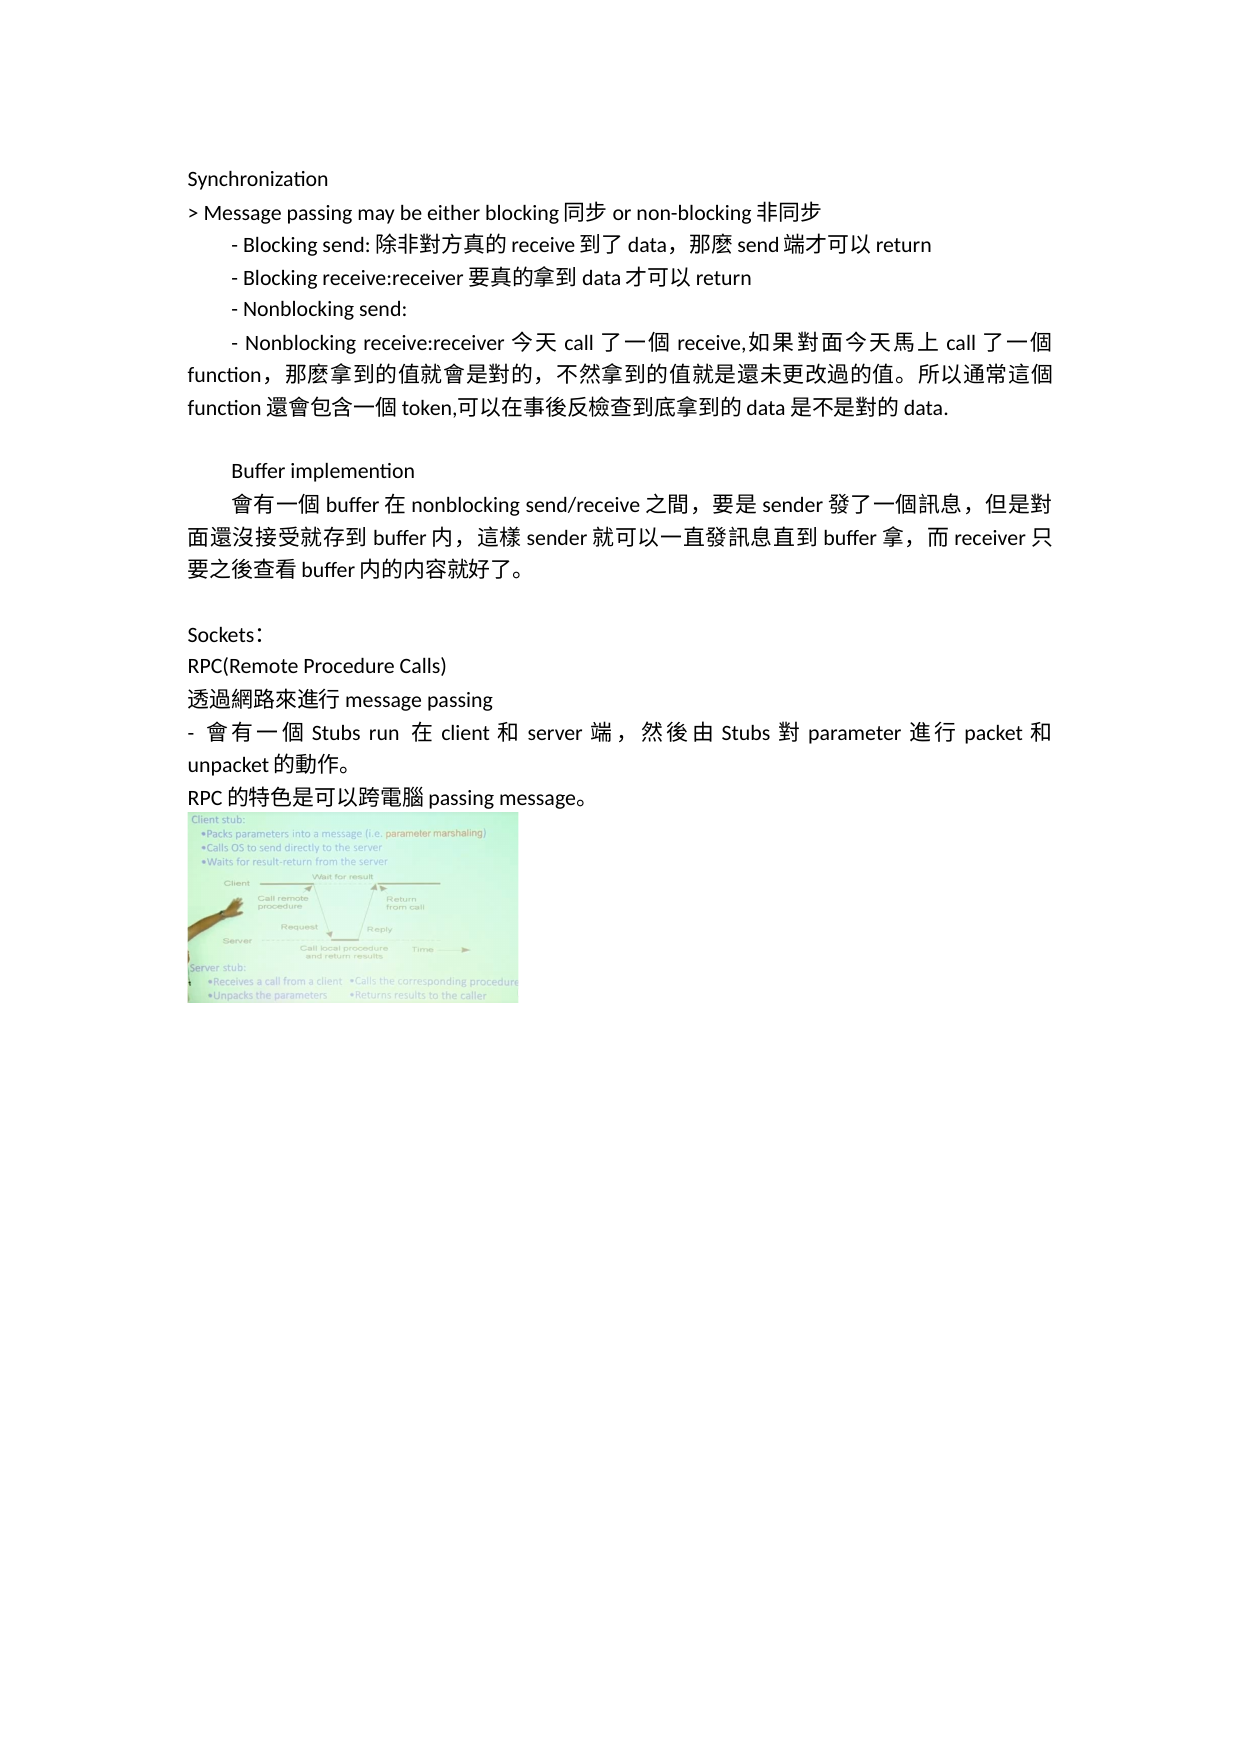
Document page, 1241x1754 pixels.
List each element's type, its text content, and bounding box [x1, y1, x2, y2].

text - Nonblocking receive:receiver今天call了一個receive,如果對面今天馬上call了一個function，那麽拿到的值就會是對的，不然拿到的值就是還未更改過的值。所以通常這個function還會包含一個token,可以在事後反檢查到底拿到的data是不是對的data. [187, 324, 1053, 422]
text Synchronization [187, 162, 1053, 194]
text - Blocking receive:receiver要真的拿到data才可以return [187, 259, 1053, 292]
text 會有一個buffer在nonblocking send/receive之間，要是sender發了一個訊息，但是對面還沒接受就存到buffer内，這樣sender就可以一直發訊息直到buffer拿，而receiver只要之後查看buffer内的内容就好了。 [187, 487, 1053, 584]
text > Message passing may be either blocking同步 or non-blocking非同步 [187, 194, 1053, 227]
text 透過網路來進行message passing [187, 682, 1053, 714]
text - 會有一個Stubs run 在client和server端，然後由Stubs對parameter進行packet和unpacket的動作。 [187, 714, 1053, 779]
text Buffer implemention [187, 454, 1053, 487]
text - Blocking send: 除非對方真的receive到了data，那麽send端才可以return [187, 227, 1053, 259]
text - Nonblocking send: [187, 292, 1053, 324]
picture [187, 812, 519, 1003]
text Sockets： [187, 617, 1053, 649]
text RPC的特色是可以跨電腦passing message。 [187, 779, 1053, 812]
text RPC(Remote Procedure Calls) [187, 649, 1053, 682]
